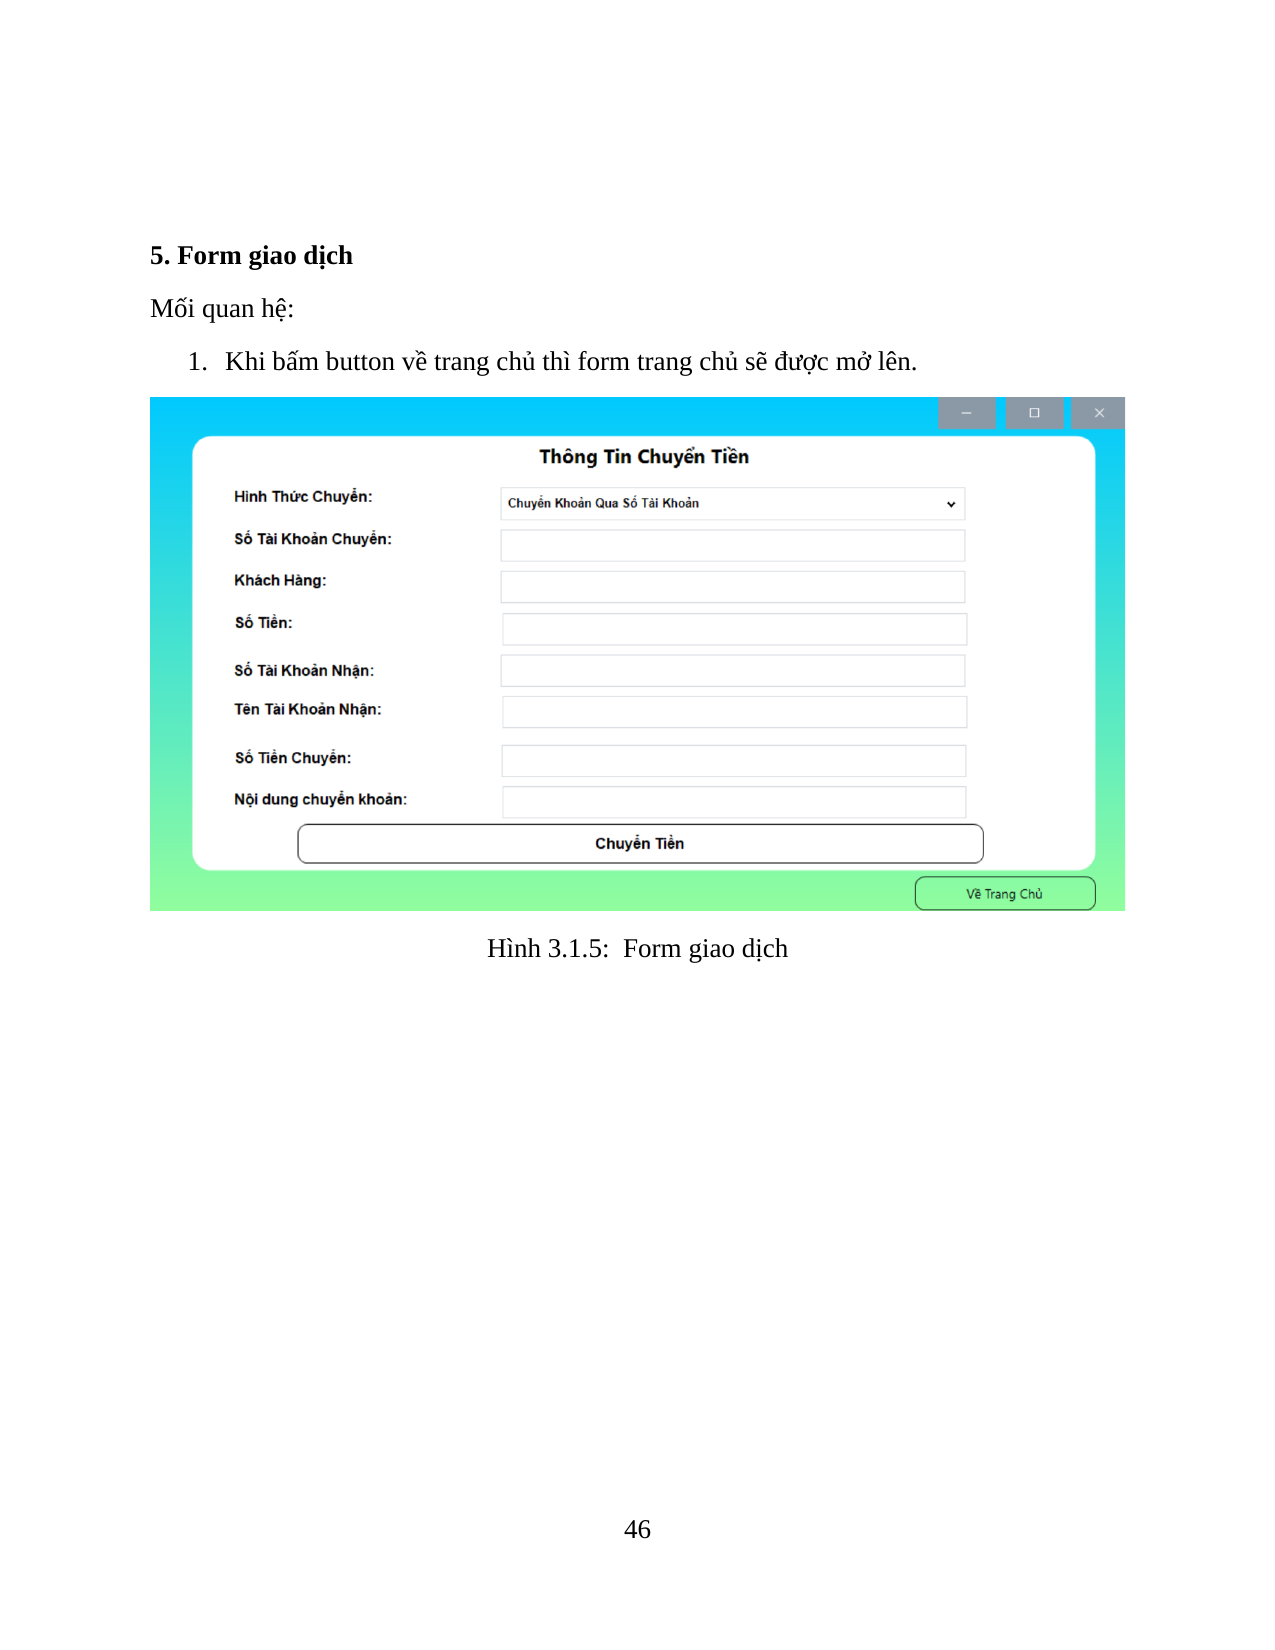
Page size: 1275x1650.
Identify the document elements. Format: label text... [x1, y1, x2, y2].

list Khi bấm button về trang chủ thì form trang chủ sẽ được mở lên. [187, 344, 1125, 376]
text 5. Form giao dịch [150, 239, 1125, 270]
picture [150, 432, 1125, 911]
picture [1071, 397, 1125, 429]
text Hình 3.1.5: Form giao dịch [150, 932, 1125, 963]
text Mối quan hệ: [150, 292, 1125, 323]
picture [939, 397, 995, 429]
picture [1006, 397, 1063, 429]
